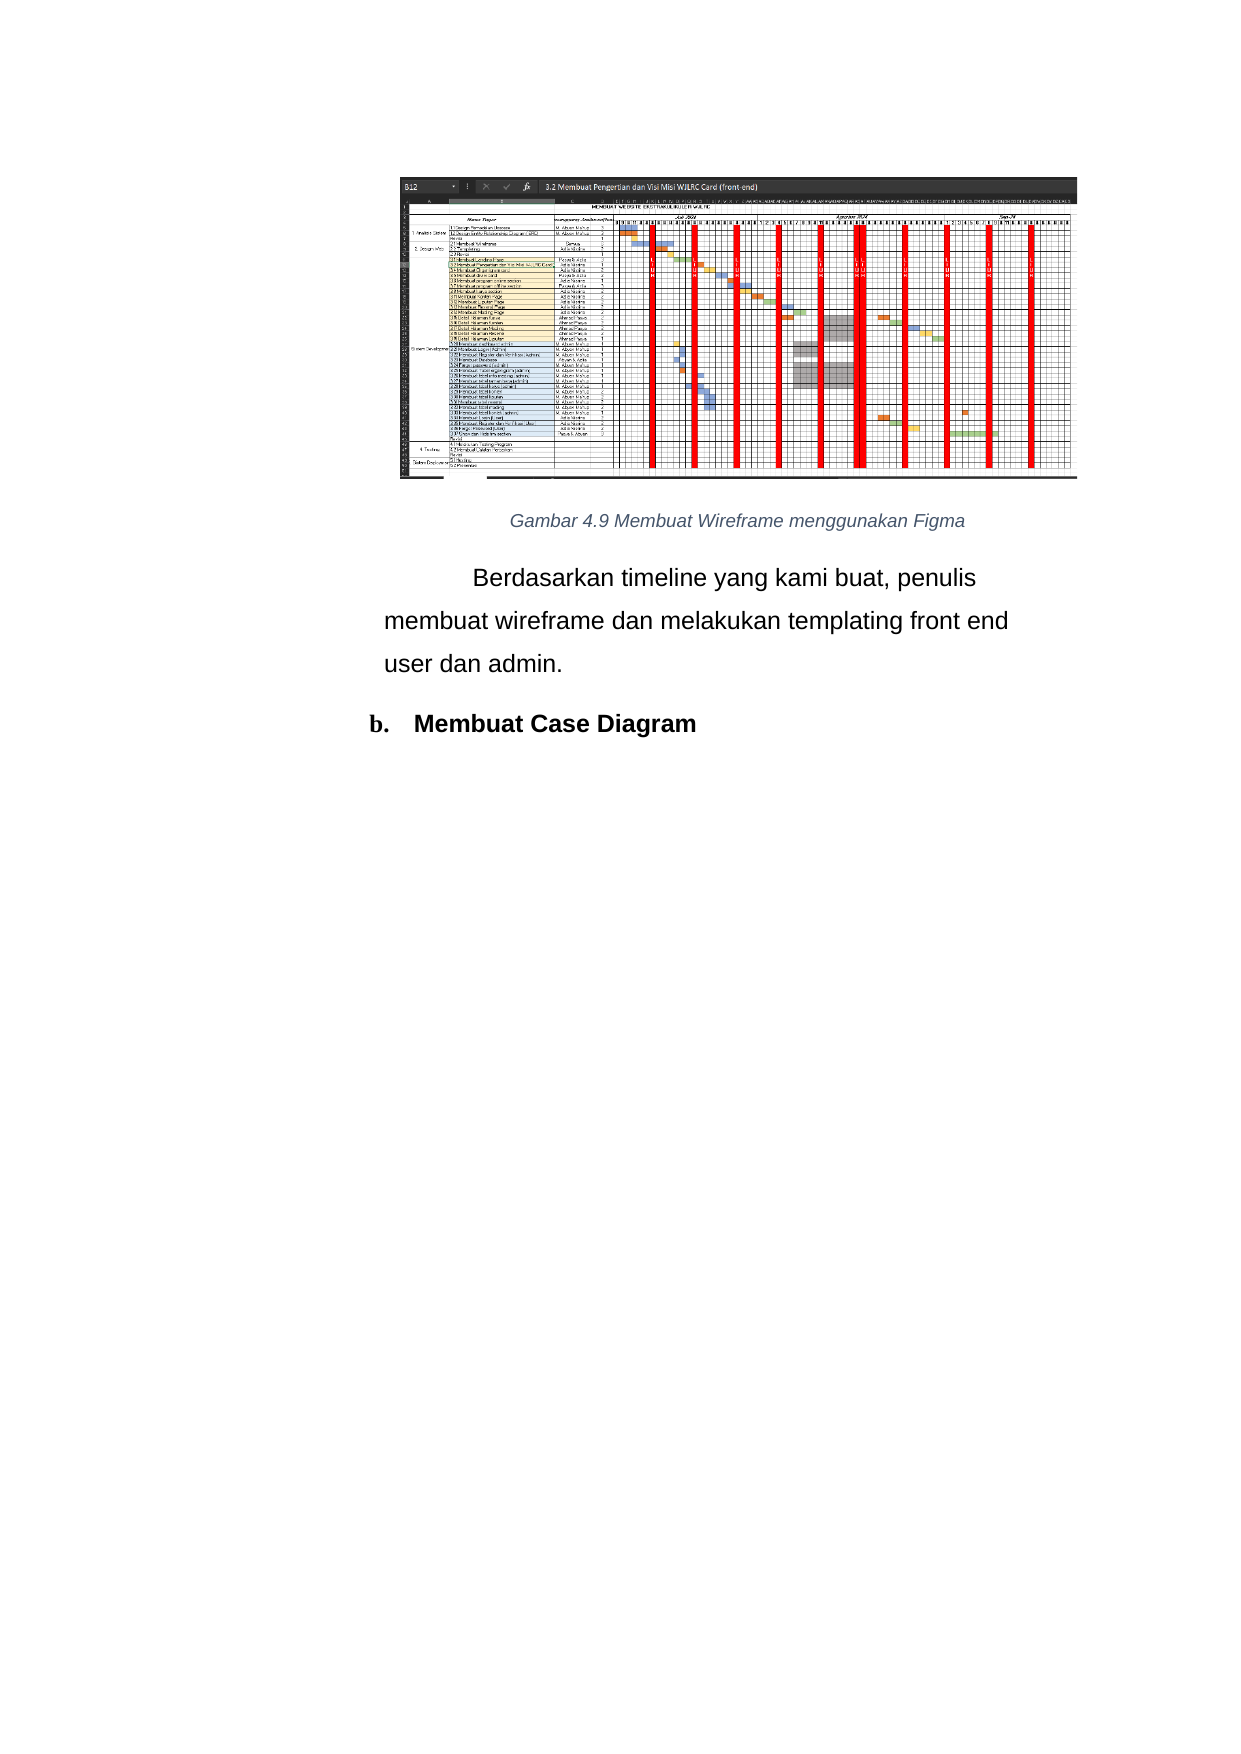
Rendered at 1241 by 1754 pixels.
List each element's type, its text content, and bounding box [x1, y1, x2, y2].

text Gambar 4.9 Membuat Wireframe menggunakan Figma [413, 509, 1063, 531]
text Berdasarkan timeline yang kami buat, penulis membuat wireframe dan melakukan templating front end user dan admin. [384, 562, 1063, 677]
list Membuat Case Diagram [369, 708, 1063, 737]
picture [400, 177, 1078, 479]
